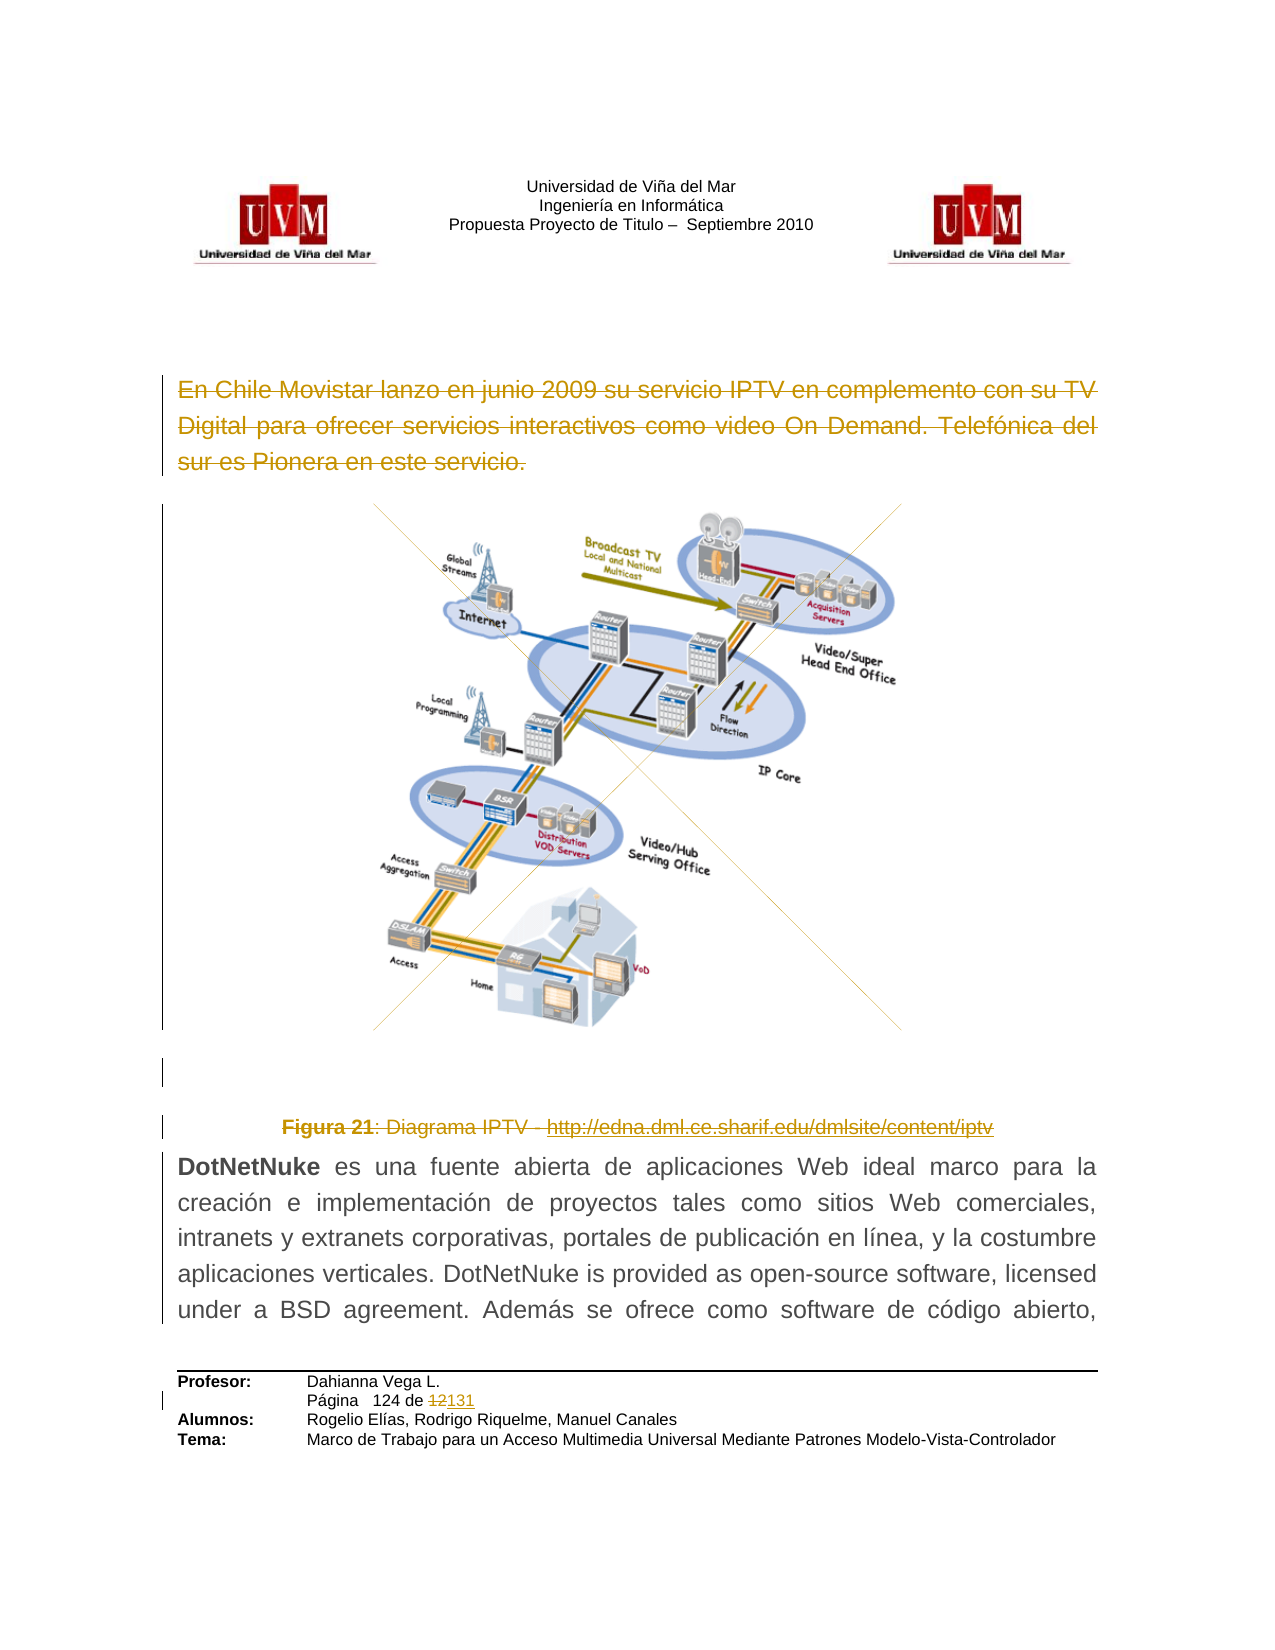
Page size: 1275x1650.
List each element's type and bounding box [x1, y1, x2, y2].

picture [177, 176, 390, 267]
picture [374, 768, 901, 1031]
picture [373, 505, 636, 1029]
picture [374, 503, 901, 766]
picture [639, 505, 902, 1029]
picture [871, 176, 1084, 267]
